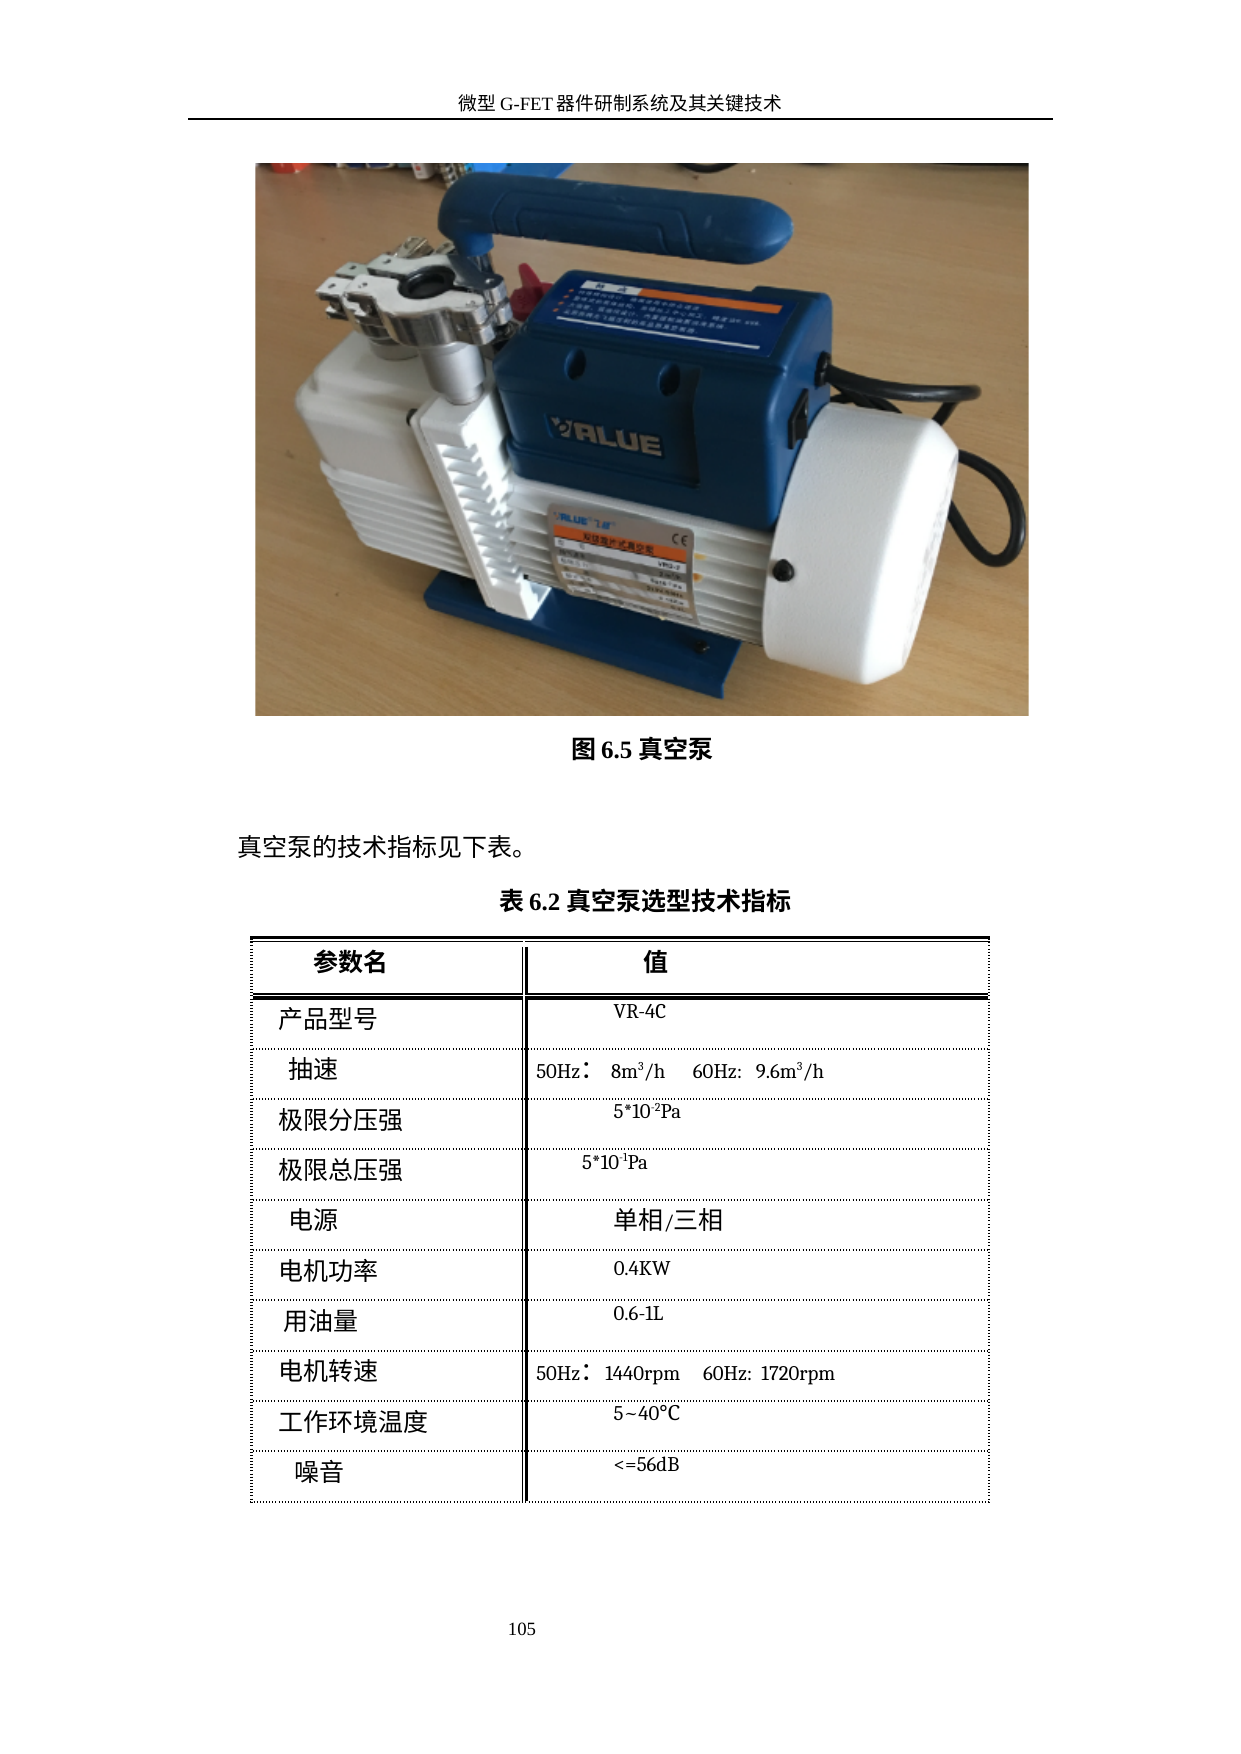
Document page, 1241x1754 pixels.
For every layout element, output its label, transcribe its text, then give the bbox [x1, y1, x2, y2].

table_cell 极限分压强 [251, 1098, 522, 1148]
table_cell 5*10-2Pa [528, 1098, 989, 1148]
table_header 参数名 [251, 939, 525, 993]
table_cell 0.4KW [528, 1249, 989, 1299]
table_cell 用油量 [251, 1299, 522, 1349]
picture [255, 163, 1029, 716]
table_cell 极限总压强 [251, 1148, 522, 1199]
table_cell 噪音 [251, 1450, 522, 1501]
table_header 值 [525, 942, 989, 993]
table_cell 工作环境温度 [251, 1400, 522, 1450]
text 表6.2 真空泵选型技术指标 [187, 882, 1053, 918]
table_cell 5~40℃ [528, 1400, 989, 1450]
text 图6.5 真空泵 [187, 730, 1053, 766]
table_cell 产品型号 [251, 1000, 522, 1048]
table_cell 50Hz：1440rpm 60Hz: 1720rpm [528, 1350, 989, 1400]
table_cell 单相/三相 [528, 1199, 989, 1249]
table_cell <=56dB [528, 1450, 989, 1501]
table_cell 电机功率 [251, 1249, 522, 1299]
table_cell VR-4C [528, 1000, 989, 1048]
table_cell 电机转速 [251, 1350, 522, 1400]
table_cell 抽速 [251, 1048, 522, 1098]
table_cell 电源 [251, 1199, 522, 1249]
table_cell 0.6-1L [528, 1299, 989, 1349]
table_cell 5*10-1Pa [528, 1148, 989, 1199]
text 真空泵的技术指标见下表。 [187, 827, 1053, 863]
table_cell 50Hz： 8m3/h 60Hz: 9.6m3/h [528, 1048, 989, 1098]
